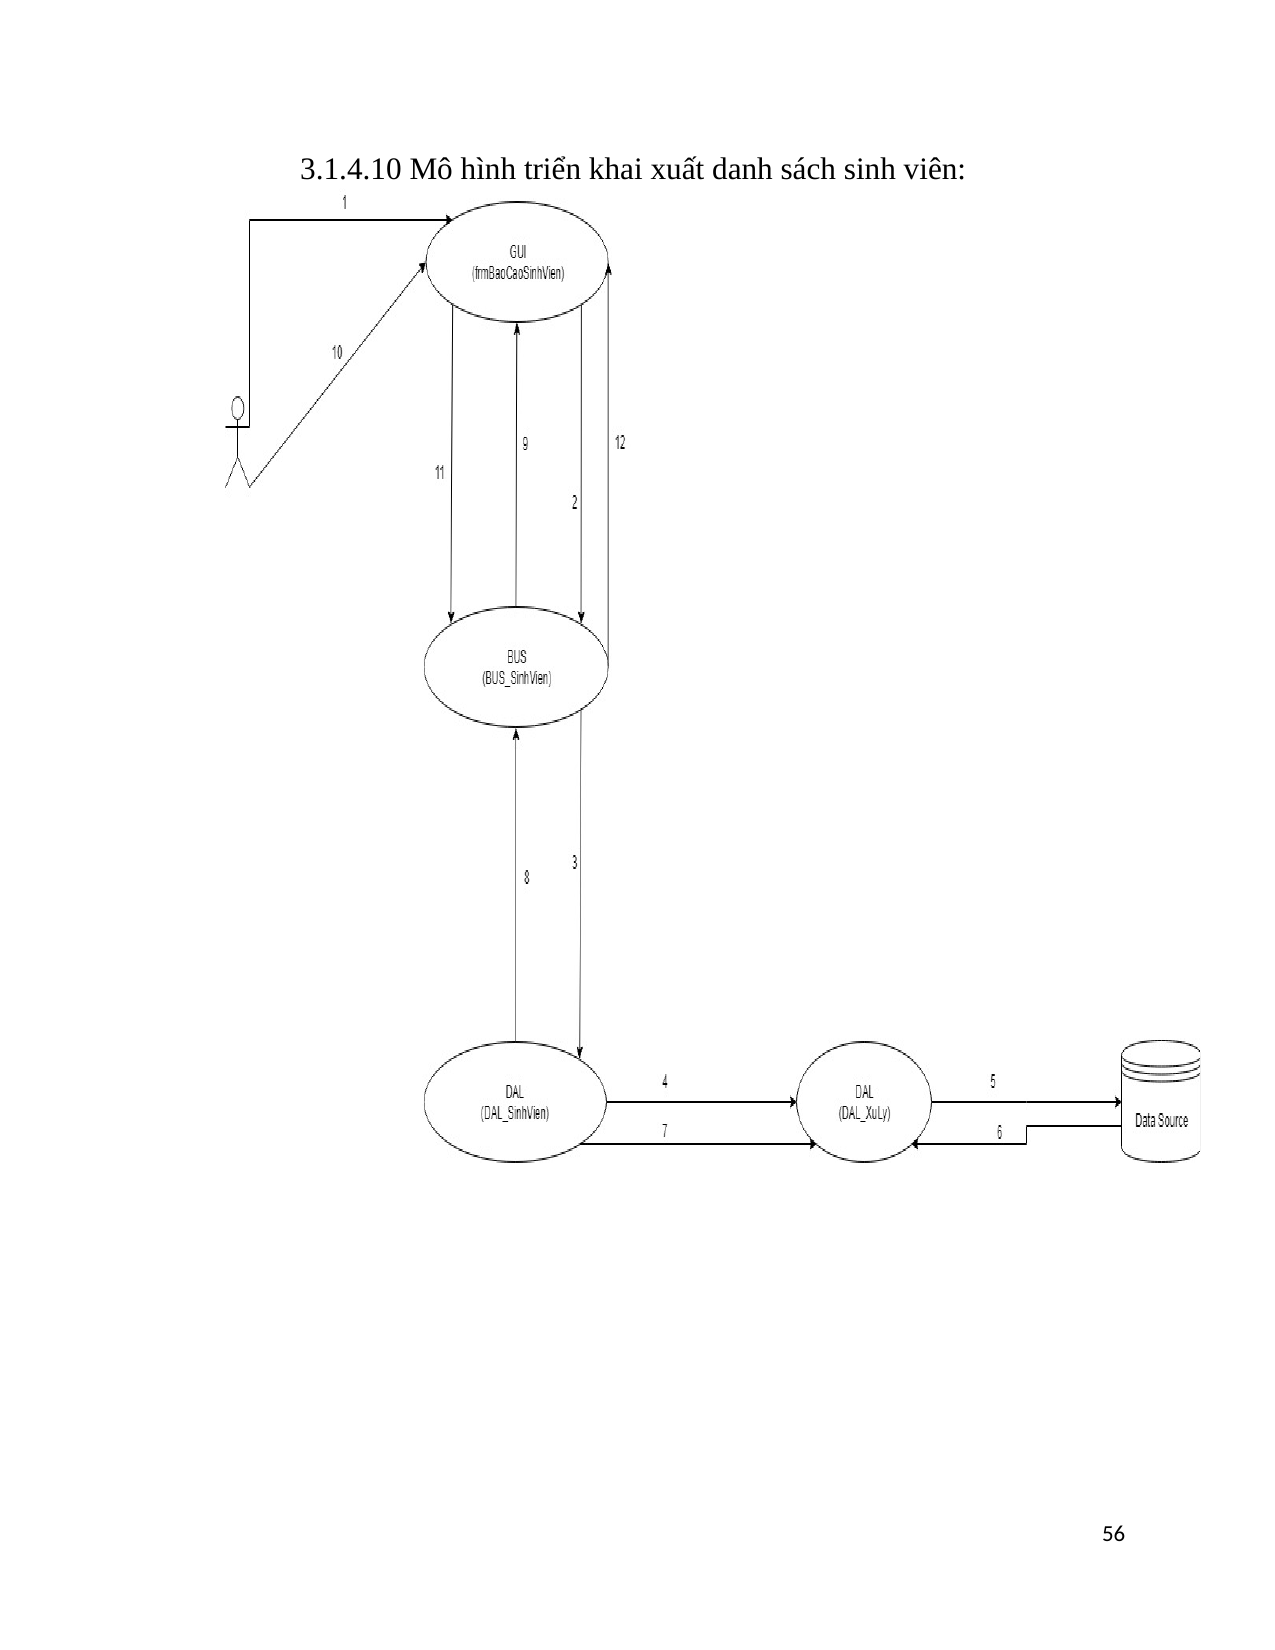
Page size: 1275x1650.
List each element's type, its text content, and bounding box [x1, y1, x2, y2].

picture [225, 188, 1200, 1163]
subtitle 3.1.4.10 Mô hình triển khai xuất danh sách sinh viên: [300, 150, 1125, 186]
